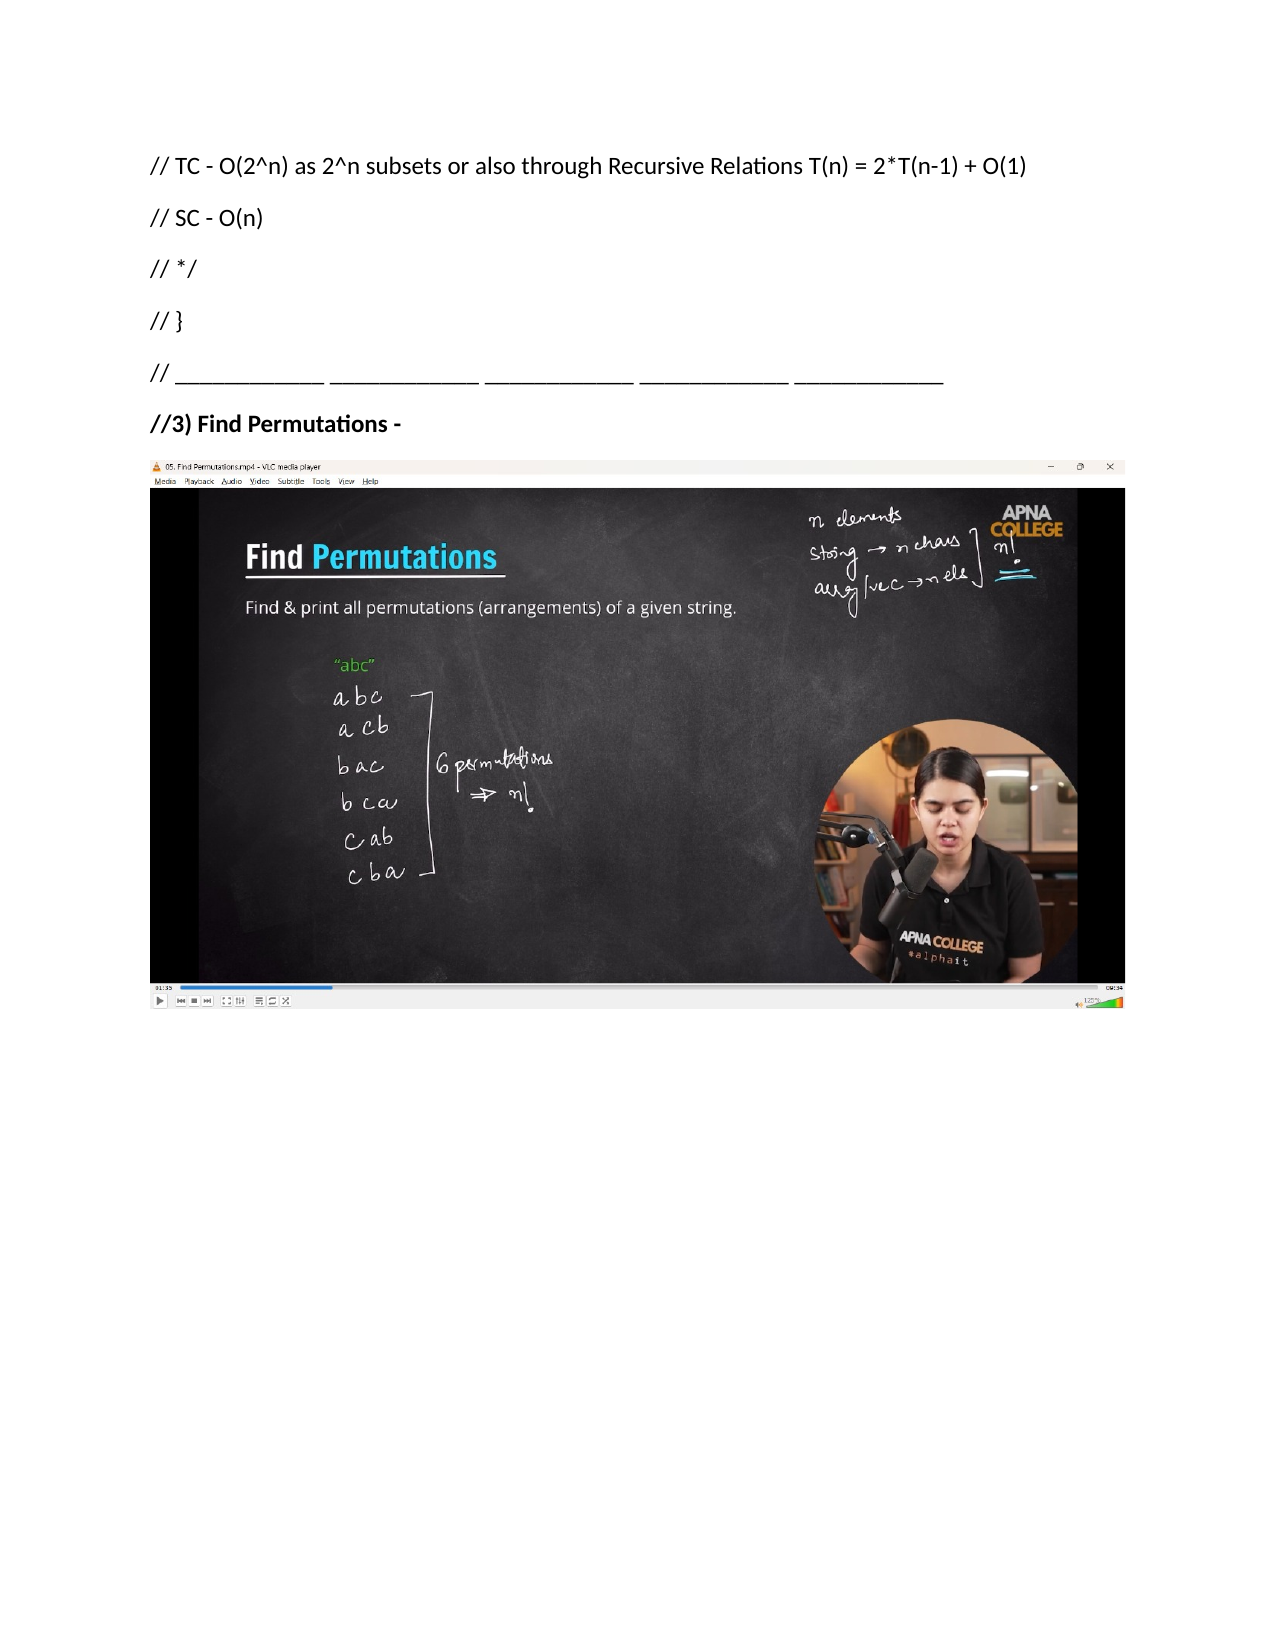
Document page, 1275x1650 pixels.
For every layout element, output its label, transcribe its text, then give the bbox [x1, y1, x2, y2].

text // } [150, 305, 1125, 336]
text // SC - O(n) [150, 202, 1125, 232]
picture [150, 460, 1125, 1009]
text // */ [150, 253, 1125, 284]
text // ____________ ____________ ____________ ____________ ____________ [150, 357, 1125, 387]
text // TC - O(2^n) as 2^n subsets or also through Recursive Relations T(n) = 2*T(n-1) + O(1) [150, 150, 1125, 181]
text //3) Find Permutations - [150, 408, 1125, 439]
